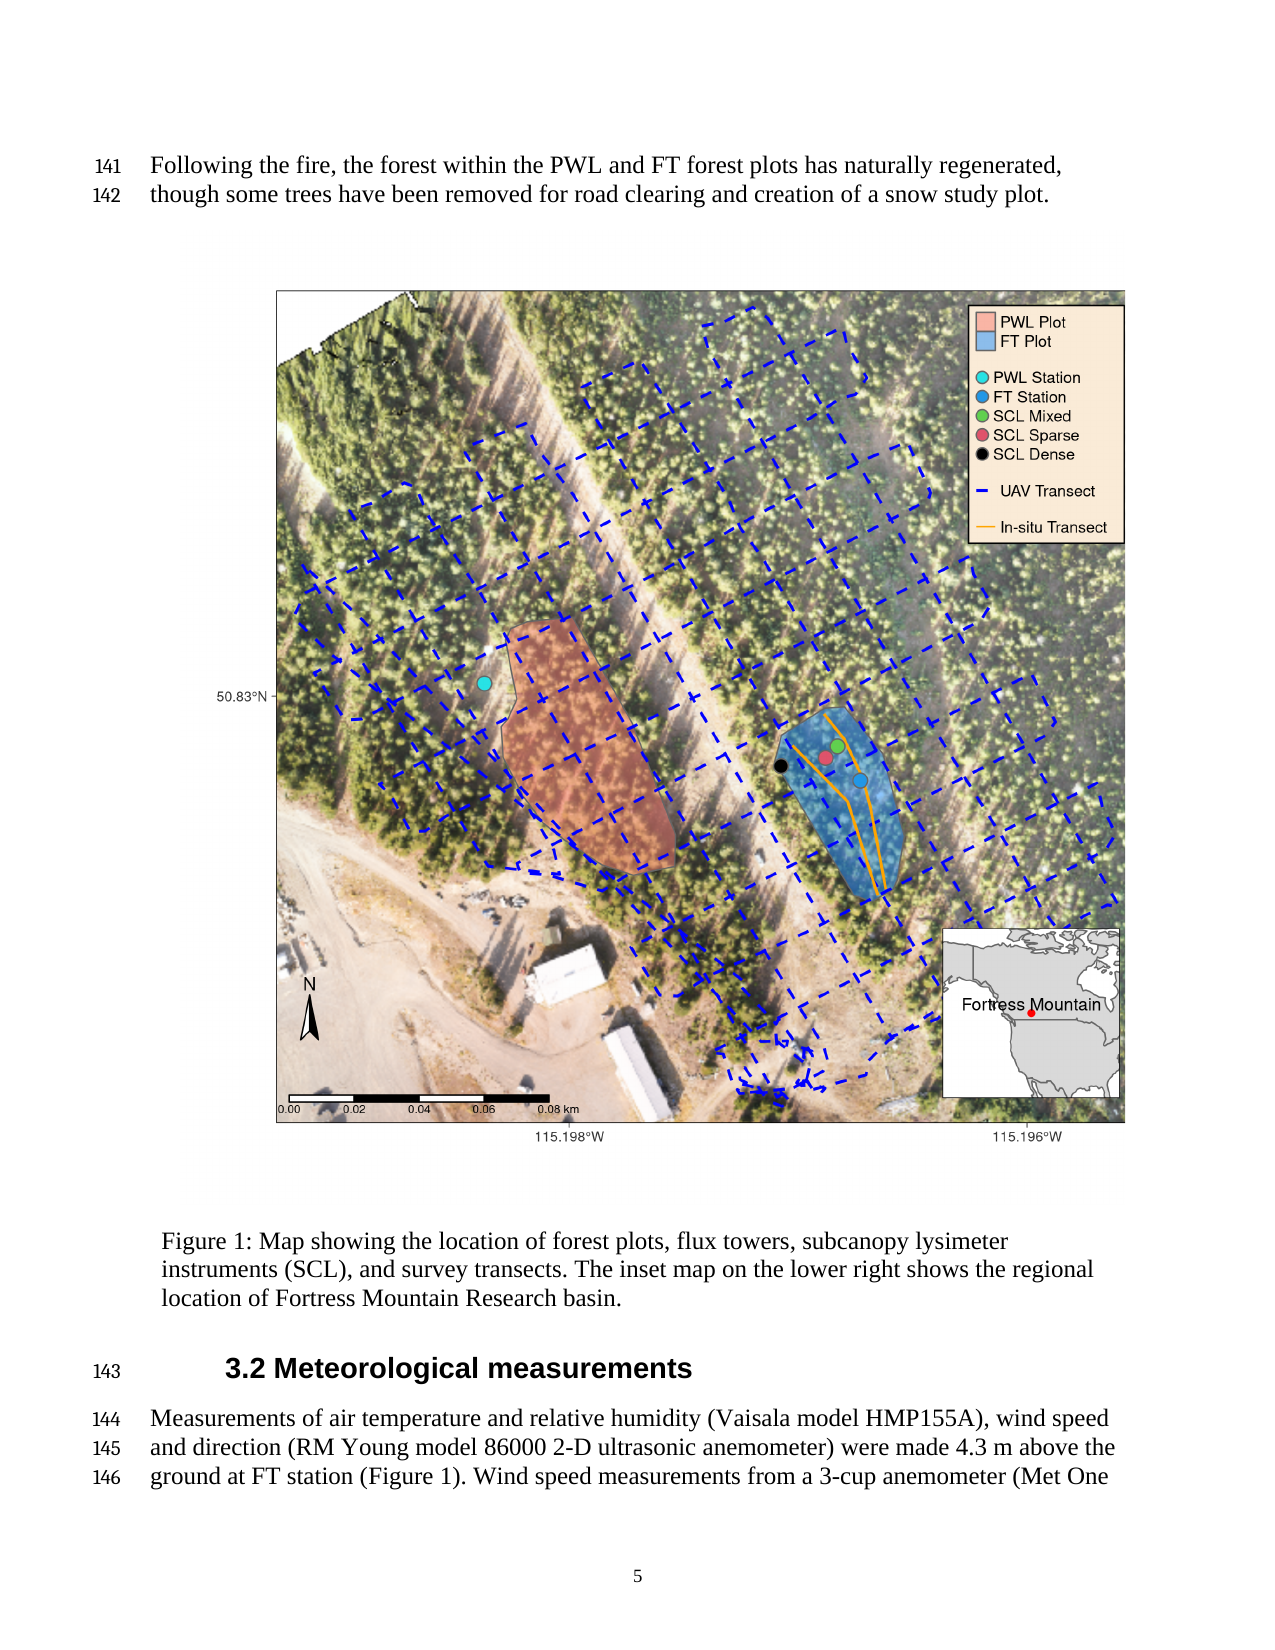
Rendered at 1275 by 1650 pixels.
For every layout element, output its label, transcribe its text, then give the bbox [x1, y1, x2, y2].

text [150, 150, 1125, 207]
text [150, 1403, 1125, 1490]
picture [180, 230, 1125, 1205]
subtitle 3.2 Meteorological measurements [150, 1351, 1125, 1385]
table_header Figure 1: Map showing the location of forest plots, flux towers, subcanopy lysimeter instruments (SCL), and survey transects. The inset map on the lower right shows the regional location of Fortress Mountain Research basin. [150, 226, 1125, 1330]
